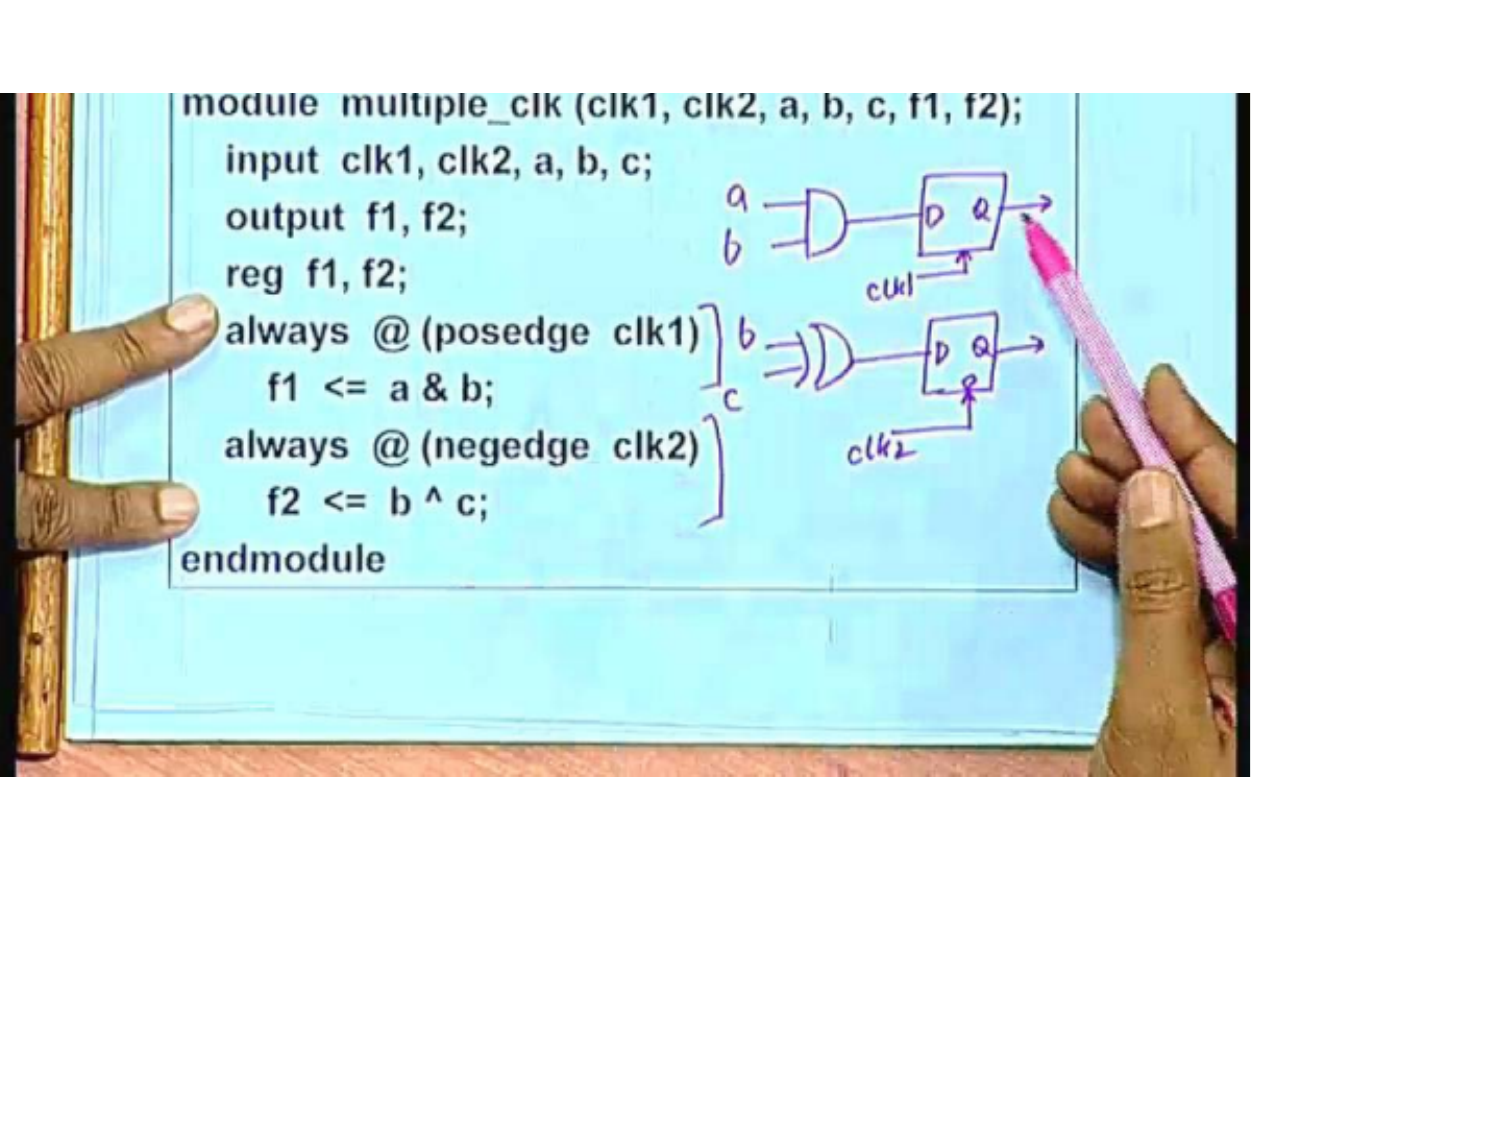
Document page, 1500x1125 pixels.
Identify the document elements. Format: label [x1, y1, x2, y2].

picture [0, 93, 1250, 777]
